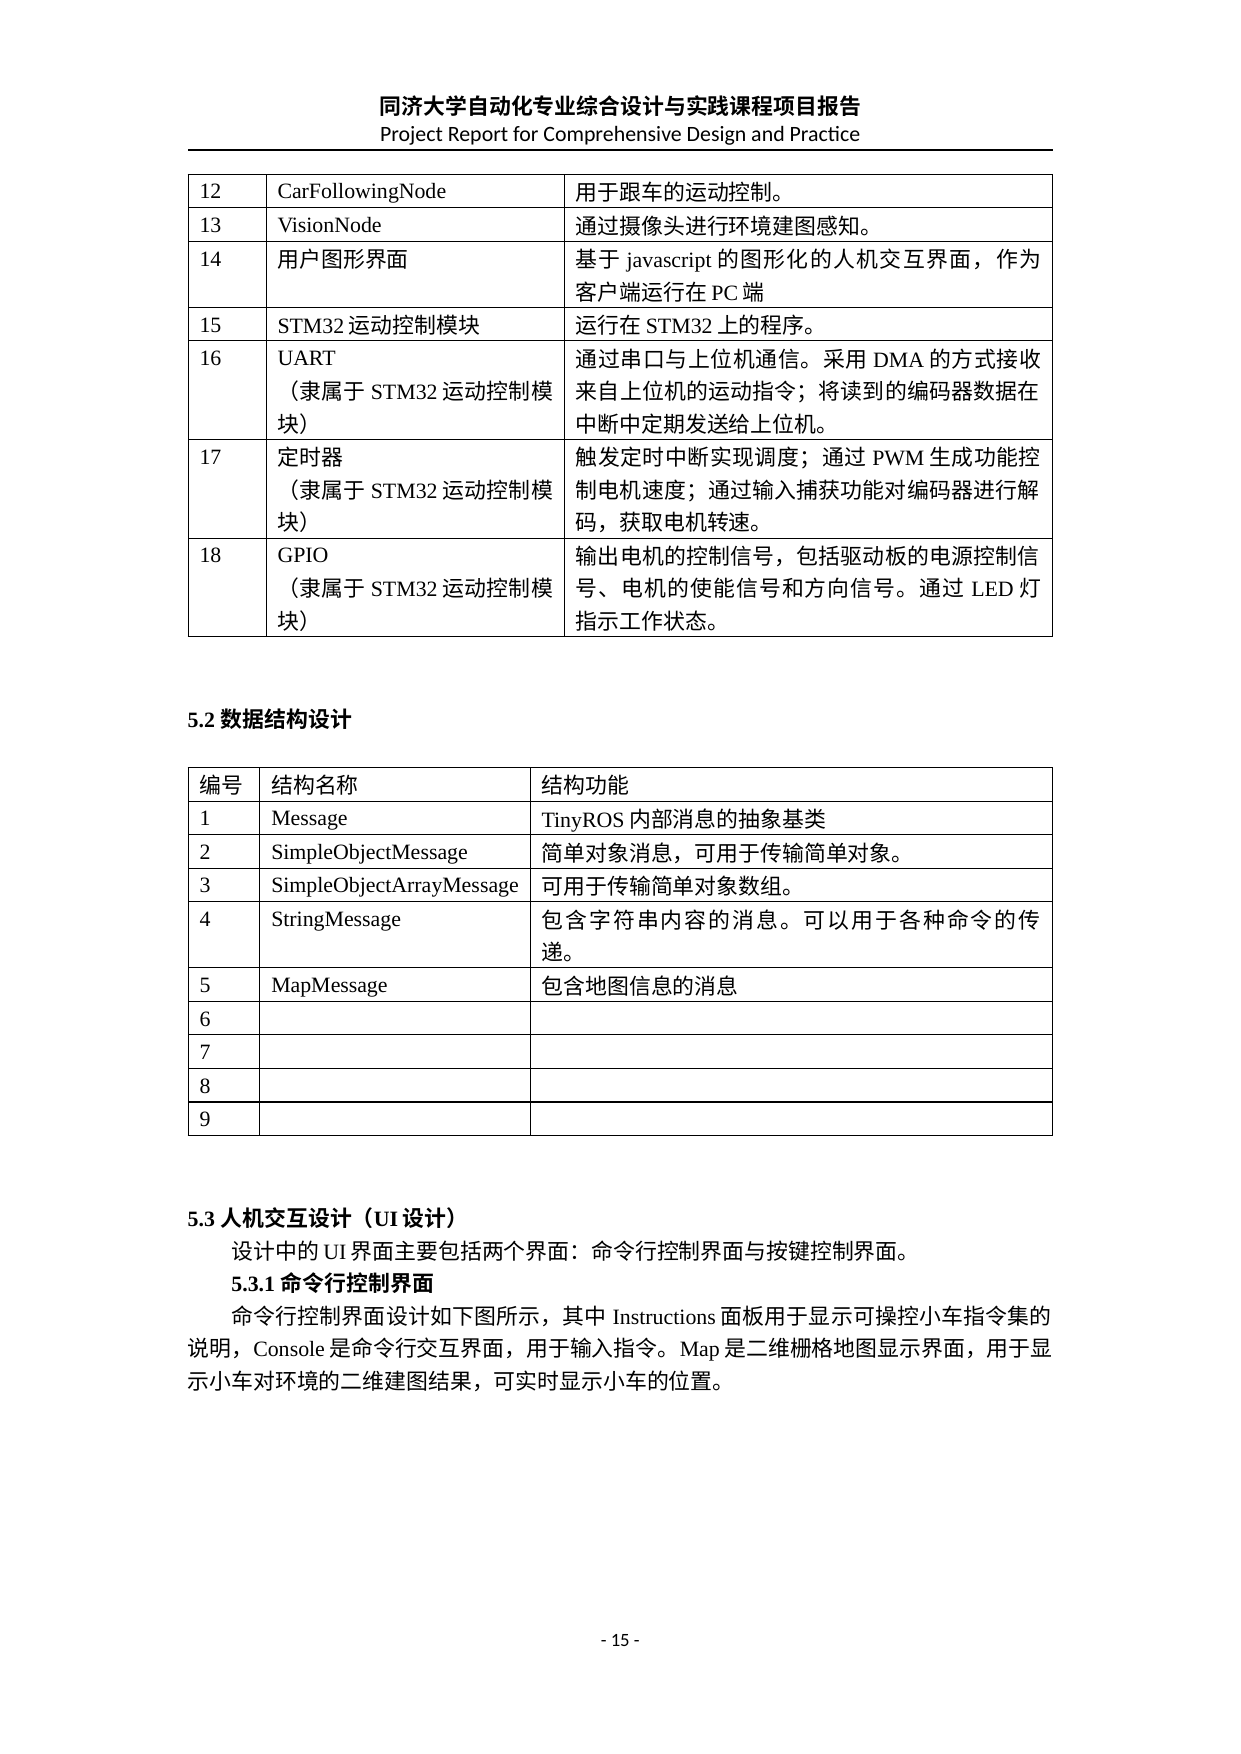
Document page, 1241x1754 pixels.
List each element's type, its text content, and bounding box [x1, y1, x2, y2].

table_cell 9 [189, 1103, 259, 1135]
table_cell VisionNode [267, 208, 564, 241]
table_cell TinyROS内部消息的抽象基类 [531, 802, 1052, 834]
table_cell 17 [189, 440, 266, 537]
table_header 结构功能 [531, 768, 1052, 801]
table_cell 14 [189, 242, 266, 307]
table_cell StringMessage [260, 902, 530, 967]
text 设计中的UI界面主要包括两个界面：命令行控制界面与按键控制界面。 [187, 1233, 1053, 1266]
table_cell 16 [189, 341, 266, 439]
table_cell 用于跟车的运动控制。 [565, 175, 1052, 207]
table_cell 7 [189, 1035, 259, 1068]
table_cell [260, 1002, 530, 1034]
table_cell GPIO （隶属于STM32运动控制模块） [267, 539, 564, 636]
table_cell 基于javascript的图形化的人机交互界面，作为客户端运行在PC端 [565, 242, 1052, 307]
table_cell 简单对象消息，可用于传输简单对象。 [531, 835, 1052, 868]
table_cell MapMessage [260, 968, 530, 1001]
table_cell 触发定时中断实现调度；通过PWM生成功能控制电机速度；通过输入捕获功能对编码器进行解码，获取电机转速。 [565, 440, 1052, 537]
text 命令行控制界面设计如下图所示，其中Instructions面板用于显示可操控小车指令集的说明，Console是命令行交互界面，用于输入指令。Map是二维栅格地图显示界面，用于显示小车对环境的二维建图结果，可实时显示小车的位置。 [187, 1298, 1053, 1396]
table_cell SimpleObjectMessage [260, 835, 530, 868]
table_cell 2 [189, 835, 259, 868]
text 5.3.1 命令行控制界面 [187, 1266, 1053, 1298]
table_cell [260, 1069, 530, 1101]
table_cell 输出电机的控制信号，包括驱动板的电源控制信号、电机的使能信号和方向信号。通过LED灯指示工作状态。 [565, 539, 1052, 636]
table_cell [531, 1069, 1052, 1101]
table_cell 定时器 （隶属于STM32运动控制模块） [267, 440, 564, 537]
table_cell 8 [189, 1069, 259, 1101]
table_cell Message [260, 802, 530, 834]
table_cell 6 [189, 1002, 259, 1034]
table_cell [531, 1002, 1052, 1034]
table_cell [531, 1035, 1052, 1068]
table_cell [531, 1103, 1052, 1135]
table_cell 15 [189, 308, 266, 340]
table_cell STM32运动控制模块 [267, 308, 564, 340]
table_cell [260, 1035, 530, 1068]
table_header 结构名称 [260, 768, 530, 801]
table_cell 通过摄像头进行环境建图感知。 [565, 208, 1052, 241]
table_cell SimpleObjectArrayMessage [260, 869, 530, 901]
table_cell [260, 1103, 530, 1135]
table_cell 12 [189, 175, 266, 207]
table_cell 18 [189, 539, 266, 636]
table_cell 1 [189, 802, 259, 834]
table_header 编号 [189, 768, 259, 801]
table_cell UART （隶属于STM32运动控制模块） [267, 341, 564, 439]
table_cell CarFollowingNode [267, 175, 564, 207]
table_cell 用户图形界面 [267, 242, 564, 307]
table_cell 运行在STM32上的程序。 [565, 308, 1052, 340]
table_cell 13 [189, 208, 266, 241]
table_cell 包含地图信息的消息 [531, 968, 1052, 1001]
text 5.3 人机交互设计（UI设计） [187, 1201, 1053, 1233]
text 5.2 数据结构设计 [187, 702, 1053, 734]
table_cell 5 [189, 968, 259, 1001]
table_cell 3 [189, 869, 259, 901]
table_cell 4 [189, 902, 259, 967]
table_cell 可用于传输简单对象数组。 [531, 869, 1052, 901]
table_cell 通过串口与上位机通信。采用DMA的方式接收来自上位机的运动指令；将读到的编码器数据在中断中定期发送给上位机。 [565, 341, 1052, 439]
table_cell 包含字符串内容的消息。可以用于各种命令的传递。 [531, 902, 1052, 967]
